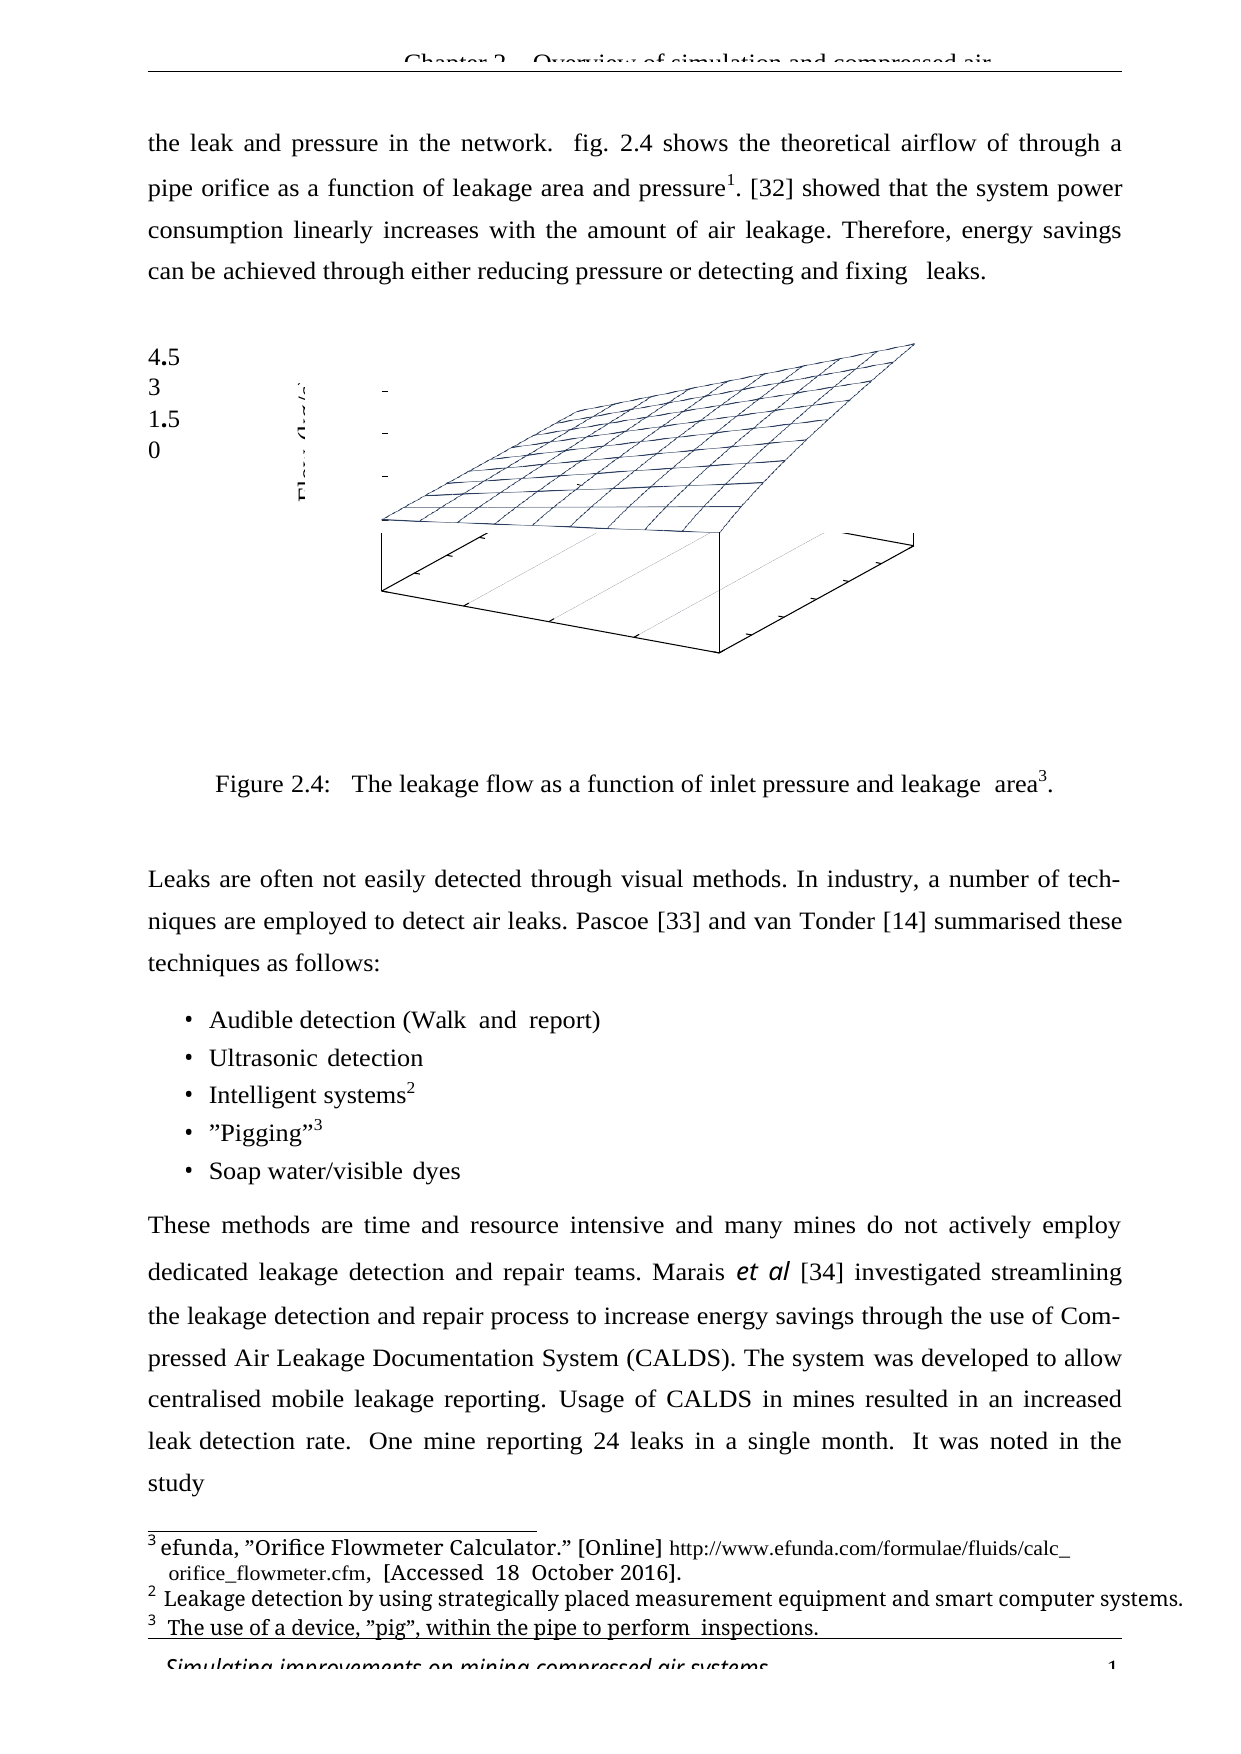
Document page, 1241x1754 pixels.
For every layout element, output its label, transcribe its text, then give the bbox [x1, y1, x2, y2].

text Figure 2.4: The leakage flow as a function of inlet pressure and leakage area3. [215, 766, 1240, 797]
text 2 Leakage detection by using strategically placed measurement equipment and smart computer systems. [148, 1585, 1240, 1612]
text 3 The use of a device, ”pig”, within the pipe to perform inspections. [148, 1612, 1240, 1641]
list Ultrasonic detection [184, 1039, 1240, 1073]
picture [381, 343, 915, 533]
text These methods are time and resource intensive and many mines do not actively employ dedicated leakage detection and repair teams. Marais et al [34] investigated streamlining the leakage detection and repair process to increase energy savings through the use of Com- pressed Air Leakage Documentation System (CALDS). The system was developed to allow centralised mobile leakage reporting. Usage of CALDS in mines resulted in an increased leak detection rate. One mine reporting 24 leaks in a single month. It was noted in the study [148, 1210, 1122, 1496]
list Soap water/visible dyes [184, 1152, 1240, 1186]
list Audible detection (Walk and report) [184, 1001, 1240, 1036]
list ”Pigging”3 [184, 1114, 1240, 1149]
text 3 efunda, ”Orifice Flowmeter Calculator.” [Online] http://www.efunda.com/formulae/fluids/calc_ orifice_flowmeter.cfm, [Accessed 18 October 2016]. [147, 1530, 1122, 1585]
text the leak and pressure in the network. fig. 2.4 shows the theoretical airflow of through a pipe orifice as a function of leakage area and pressure1. [32] showed that the system power consumption linearly increases with the amount of air leakage. Therefore, energy savings can be achieved through either reducing pressure or detecting and fixing leaks. [148, 128, 1122, 285]
list Intelligent systems2 [184, 1077, 1240, 1111]
text Leaks are often not easily detected through visual methods. In industry, a number of tech- niques are employed to detect air leaks. Pascoe [33] and van Tonder [14] summarised these techniques as follows: [148, 864, 1122, 976]
